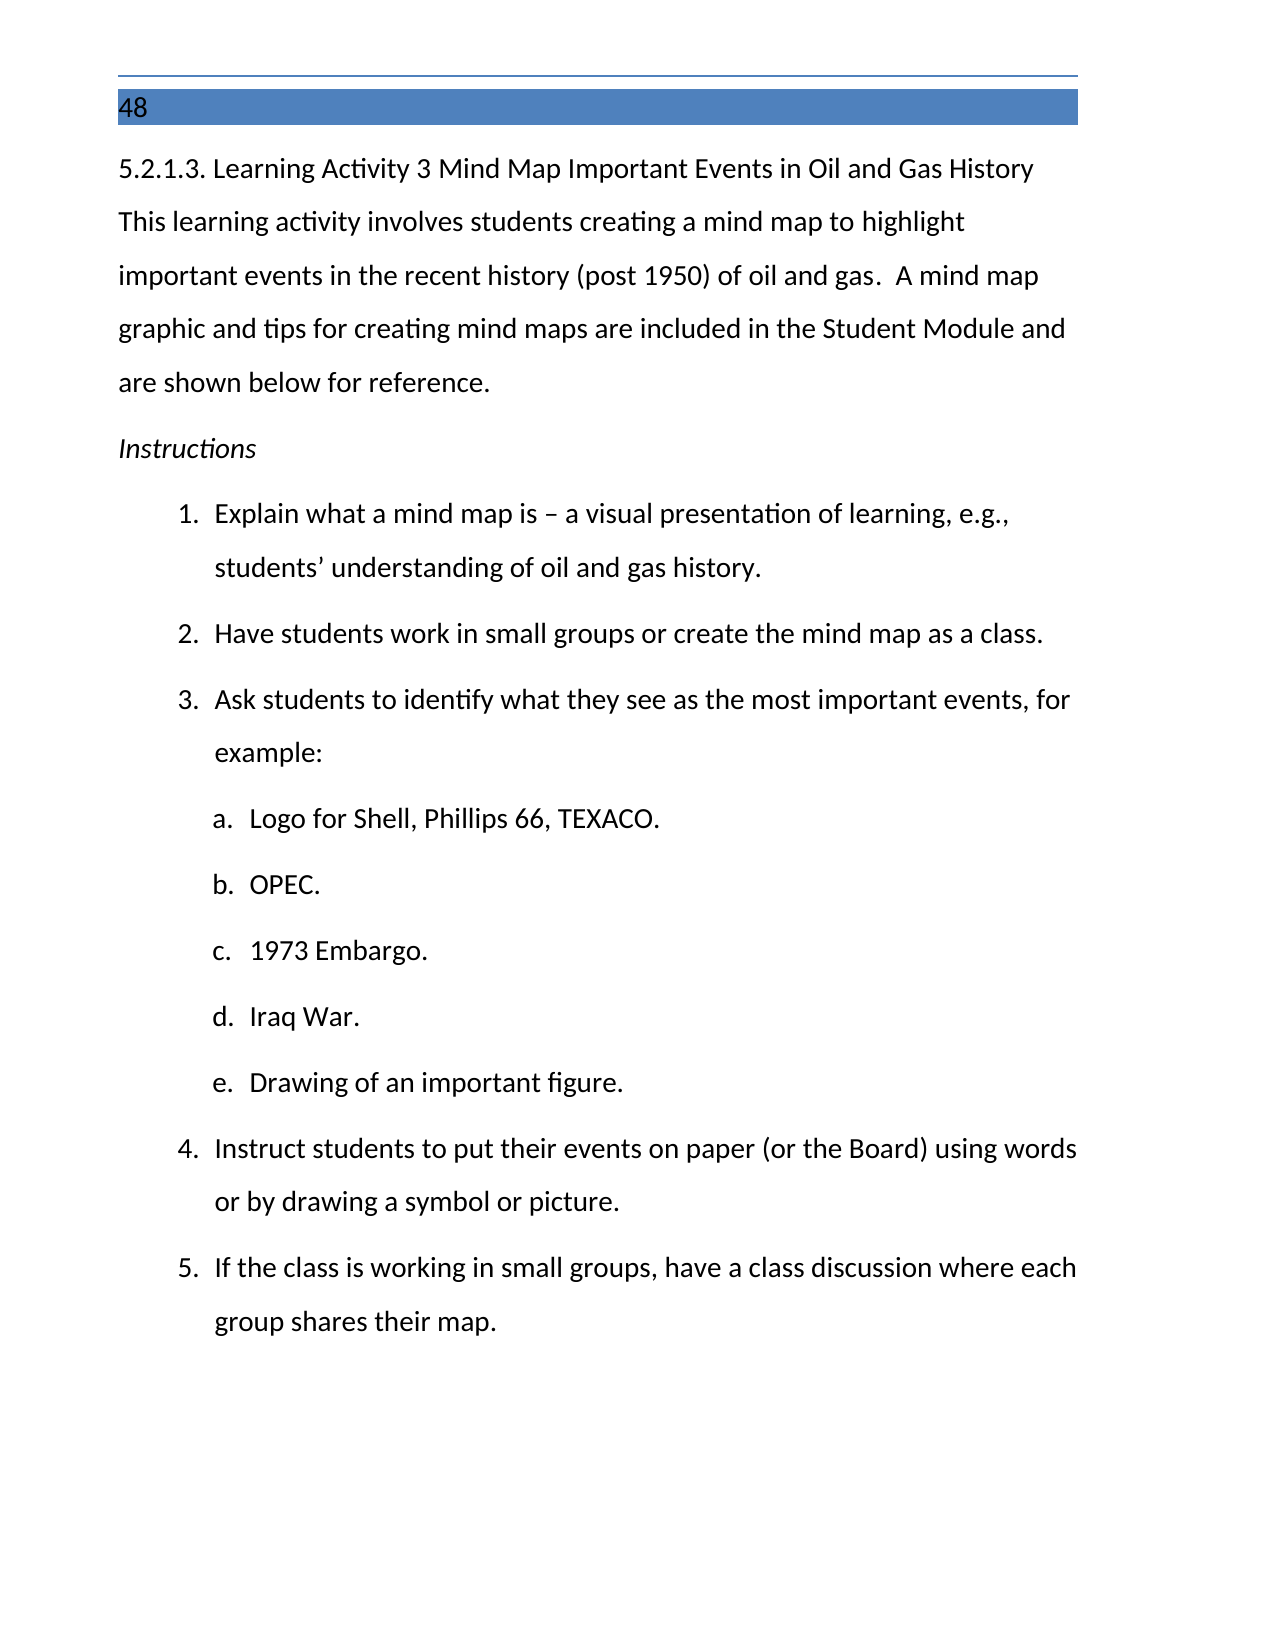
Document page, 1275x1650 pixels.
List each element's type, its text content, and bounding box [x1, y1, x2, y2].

text This learning activity involves students creating a mind map to highlight important events in the recent history (post 1950) of oil and gas. A mind map graphic and tips for creating mind maps are included in the Student Module and are shown below for reference. [118, 203, 1078, 399]
list Logo for Shell, Phillips 66, TEXACO. [212, 800, 1078, 836]
list Drawing of an important figure. [212, 1064, 1078, 1100]
list Explain what a mind map is – a visual presentation of learning, e.g., students’ understanding of oil and gas history. [177, 496, 1078, 585]
text Instructions [118, 430, 1078, 465]
list Have students work in small groups or create the mind map as a class. [177, 615, 1078, 651]
list Instruct students to put their events on paper (or the Board) using words or by drawing a symbol or picture. [177, 1130, 1078, 1219]
list Iraq War. [212, 998, 1078, 1034]
list Ask students to identify what they see as the most important events, for example: [177, 681, 1078, 770]
subtitle 5.2.1.3. Learning Activity 3 Mind Map Important Events in Oil and Gas History [118, 150, 1078, 186]
list If the class is working in small groups, have a class discussion where each group shares their map. [177, 1249, 1078, 1338]
list 1973 Embargo. [212, 932, 1078, 968]
list OPEC. [212, 866, 1078, 902]
